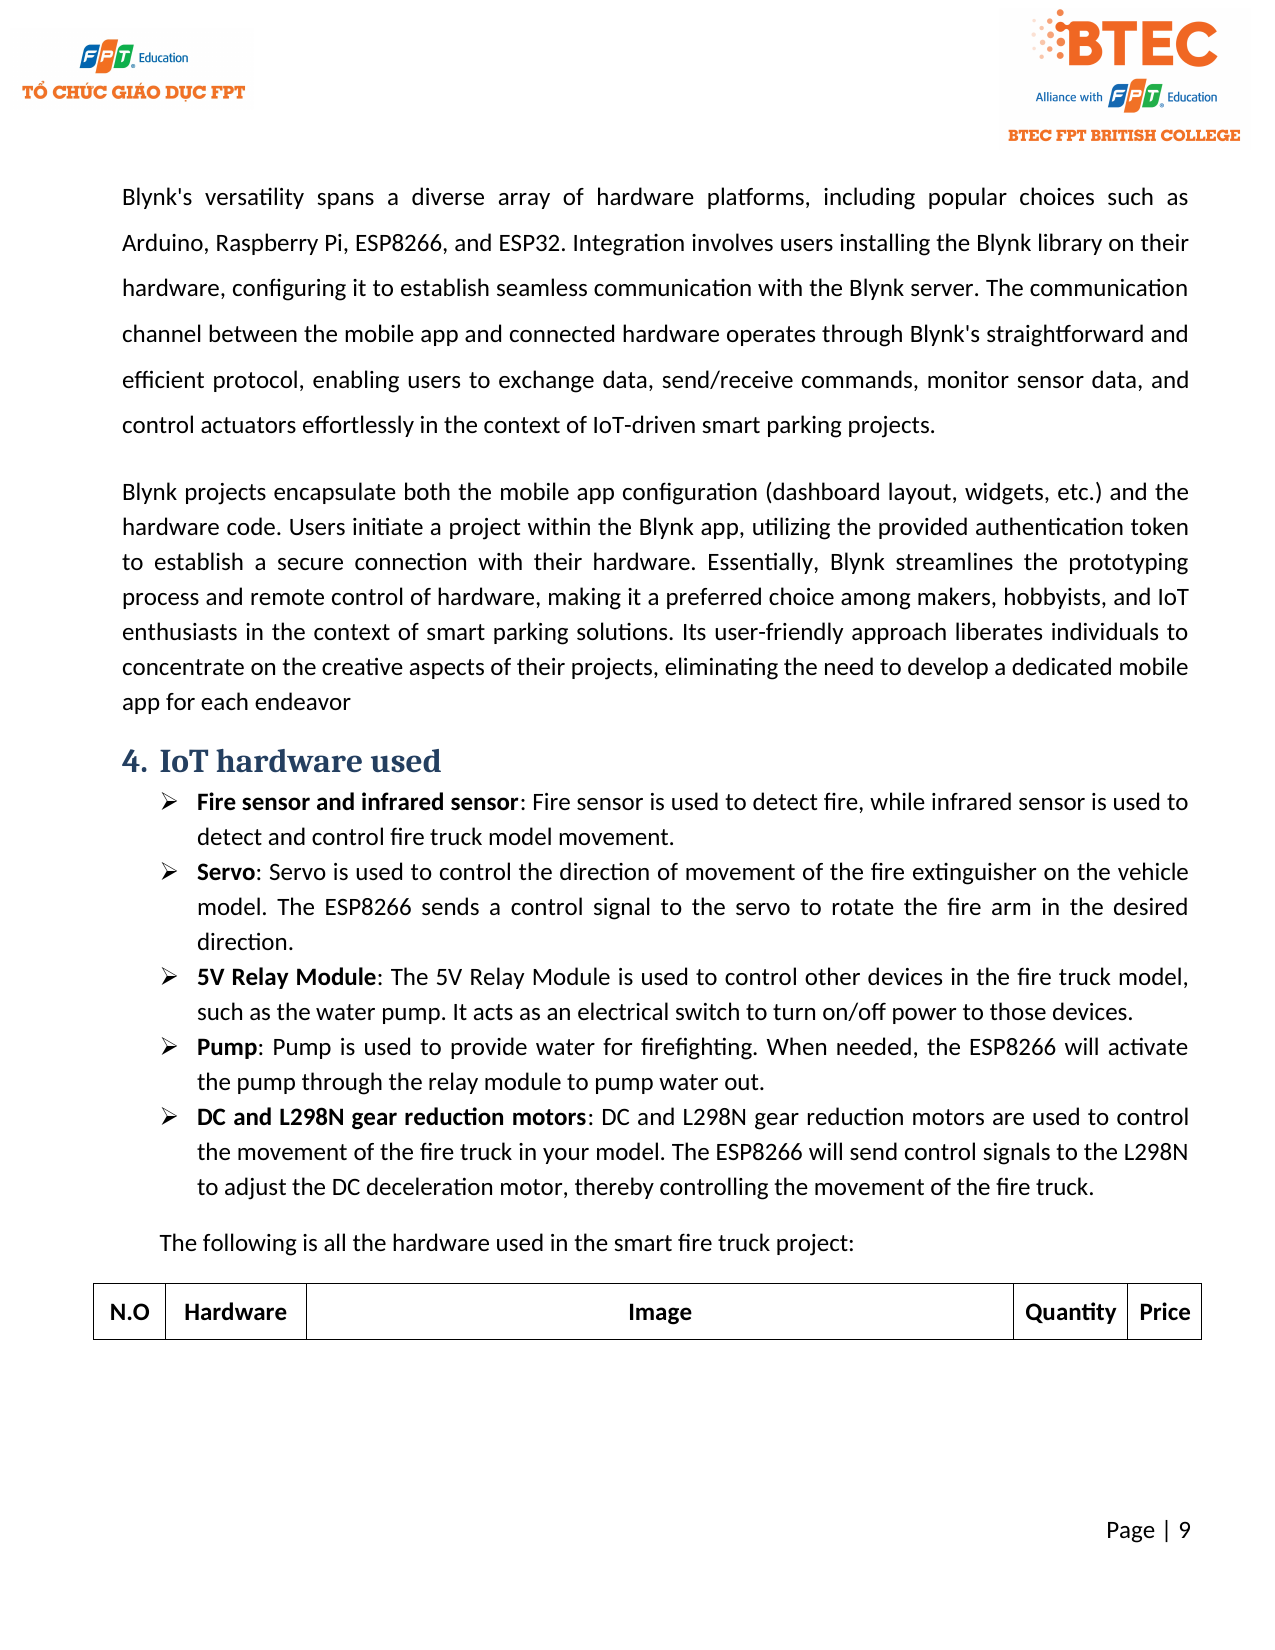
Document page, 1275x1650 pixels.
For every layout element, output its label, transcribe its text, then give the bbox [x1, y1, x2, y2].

picture [998, 8, 1251, 150]
table_header Image [307, 1284, 1013, 1339]
list Pump: Pump is used to provide water for firefighting. When needed, the ESP8266 will activate the pump through the relay module to pump water out. [159, 1031, 1191, 1097]
text Blynk's versatility spans a diverse array of hardware platforms, including popular choices such as Arduino, Raspberry Pi, ESP8266, and ESP32. Integration involves users installing the Blynk library on their hardware, configuring it to establish seamless communication with the Blynk server. The communication channel between the mobile app and connected hardware operates through Blynk's straightforward and efficient protocol, enabling users to exchange data, send/receive commands, monitor sensor data, and control actuators effortlessly in the context of IoT-driven smart parking projects. [122, 181, 1191, 440]
list Fire sensor and infrared sensor: Fire sensor is used to detect fire, while infrared sensor is used to detect and control fire truck model movement. [159, 786, 1191, 852]
text Blynk projects encapsulate both the mobile app configuration (dashboard layout, widgets, etc.) and the hardware code. Users initiate a project within the Blynk app, utilizing the provided authentication token to establish a secure connection with their hardware. Essentially, Blynk streamlines the prototyping process and remote control of hardware, making it a preferred choice among makers, hobbyists, and IoT enthusiasts in the context of smart parking solutions. Its user-friendly approach liberates individuals to concentrate on the creative aspects of their projects, eliminating the need to develop a dedicated mobile app for each endeavor [122, 476, 1191, 717]
table_header N.O [94, 1284, 165, 1339]
list 5V Relay Module: The 5V Relay Module is used to control other devices in the fire truck model, such as the water pump. It acts as an electrical switch to turn on/off power to those devices. [159, 961, 1191, 1027]
subtitle IoT hardware used [122, 742, 1191, 780]
list Servo: Servo is used to control the direction of movement of the fire extinguisher on the vehicle model. The ESP8266 sends a control signal to the servo to rotate the fire arm in the desired direction. [159, 856, 1191, 957]
table_header Hardware [166, 1284, 306, 1339]
picture [10, 28, 254, 110]
list DC and L298N gear reduction motors: DC and L298N gear reduction motors are used to control the movement of the fire truck in your model. The ESP8266 will send control signals to the L298N to adjust the DC deceleration motor, thereby controlling the movement of the fire truck. [159, 1101, 1191, 1202]
table_header Quantity [1014, 1284, 1127, 1339]
text The following is all the hardware used in the smart fire truck project: [159, 1227, 1191, 1257]
table_header Price [1128, 1284, 1201, 1339]
